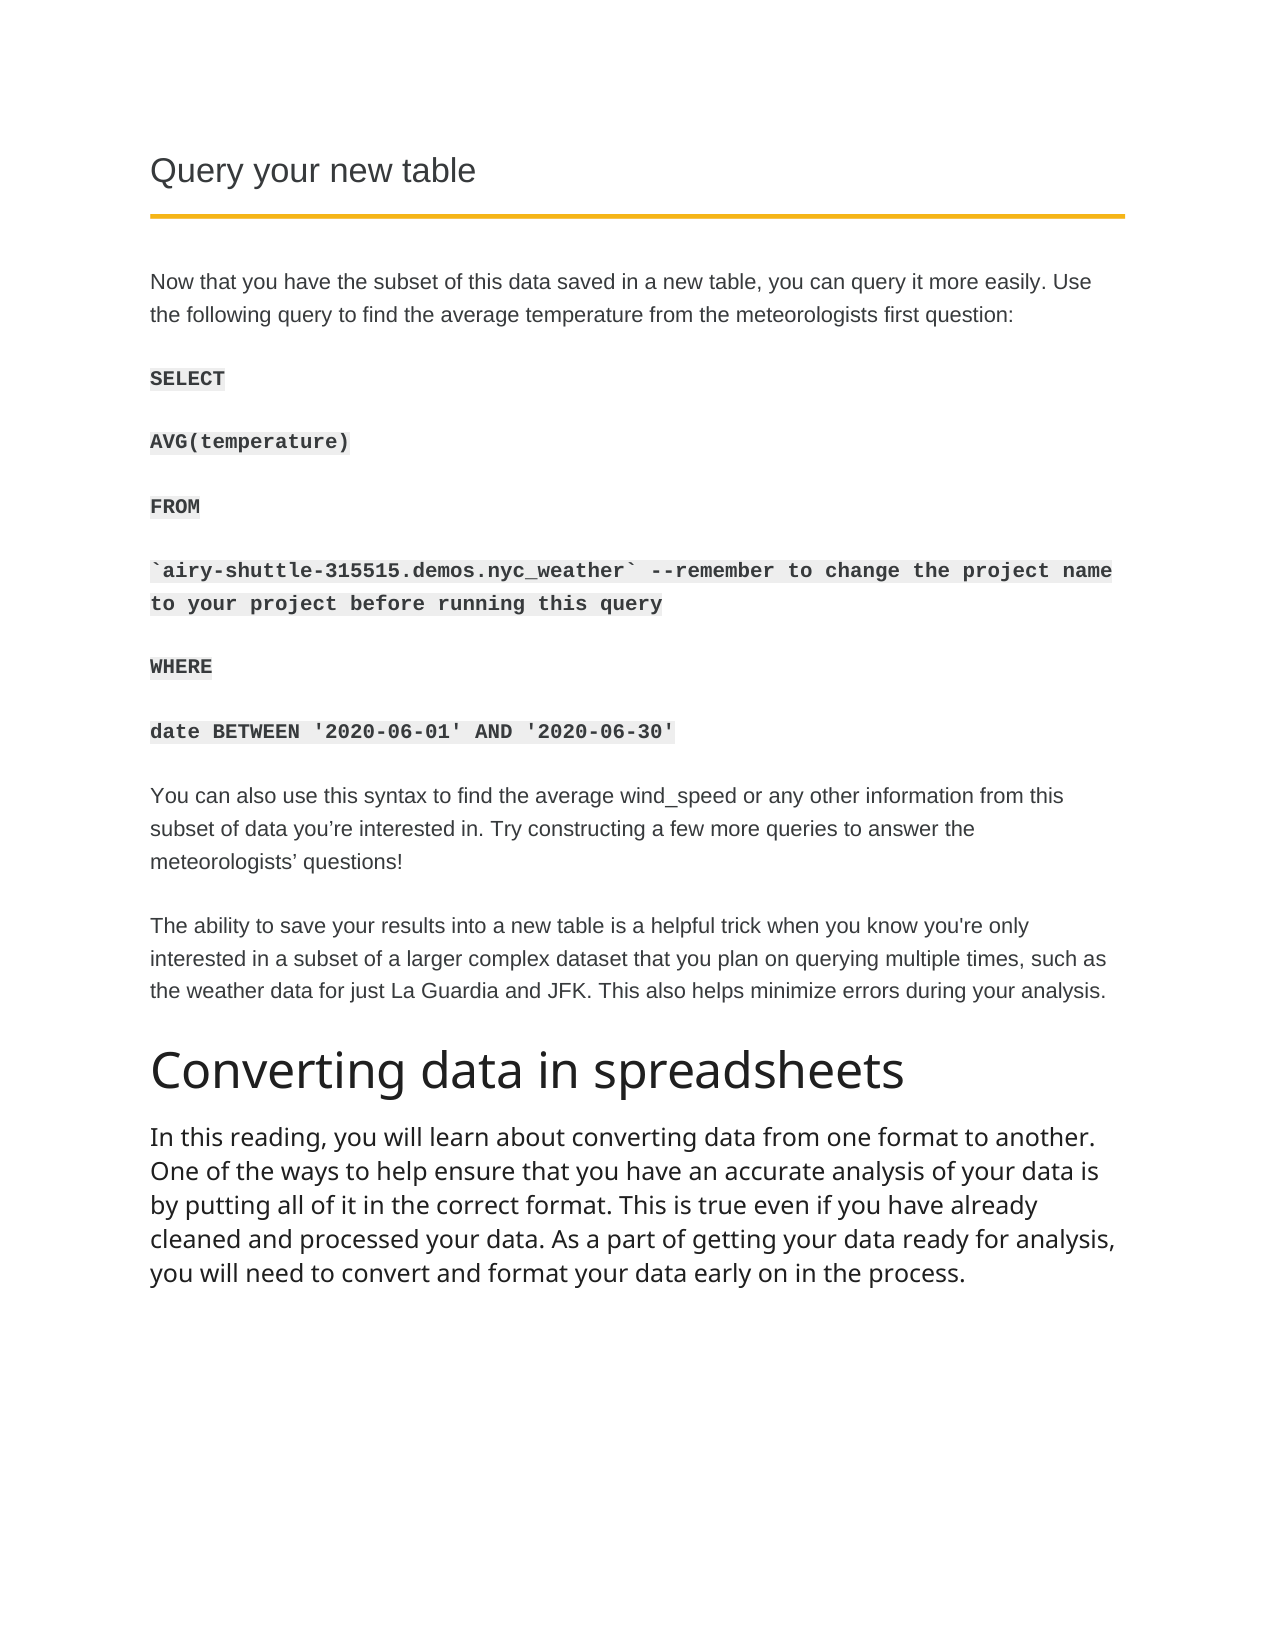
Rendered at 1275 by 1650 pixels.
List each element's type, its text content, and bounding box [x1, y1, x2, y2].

text In this reading, you will learn about converting data from one format to another. One of the ways to help ensure that you have an accurate analysis of your data is by putting all of it in the correct format. This is true even if you have already cleaned and processed your data. As a part of getting your data ready for analysis, you will need to convert and format your data early on in the process. [150, 1120, 1125, 1290]
text FROM [150, 486, 1125, 519]
text date BETWEEN '2020-06-01' AND '2020-06-30' [150, 711, 1125, 744]
text Now that you have the subset of this data saved in a new table, you can query it more easily. Use the following query to find the average temperature from the meteorologists first question: [150, 261, 1125, 327]
picture [150, 214, 1125, 219]
text `airy-shuttle-315515.demos.nyc_weather` --remember to change the project name to your project before running this query [150, 551, 1125, 616]
text SELECT [150, 358, 1125, 391]
text AVG(temperature) [150, 422, 1125, 455]
subtitle Query your new table [150, 150, 1125, 189]
text The ability to save your results into a new table is a helpful trick when you know you're only interested in a subset of a larger complex dataset that you plan on querying multiple times, such as the weather data for just La Guardia and JFK. This also helps minimize errors during your analysis. [150, 905, 1125, 1004]
text Converting data in spreadsheets [150, 1035, 1125, 1103]
text You can also use this syntax to find the average wind_speed or any other information from this subset of data you’re interested in. Try constructing a few more queries to answer the meteorologists’ questions! [150, 776, 1125, 874]
text WHERE [150, 647, 1125, 680]
